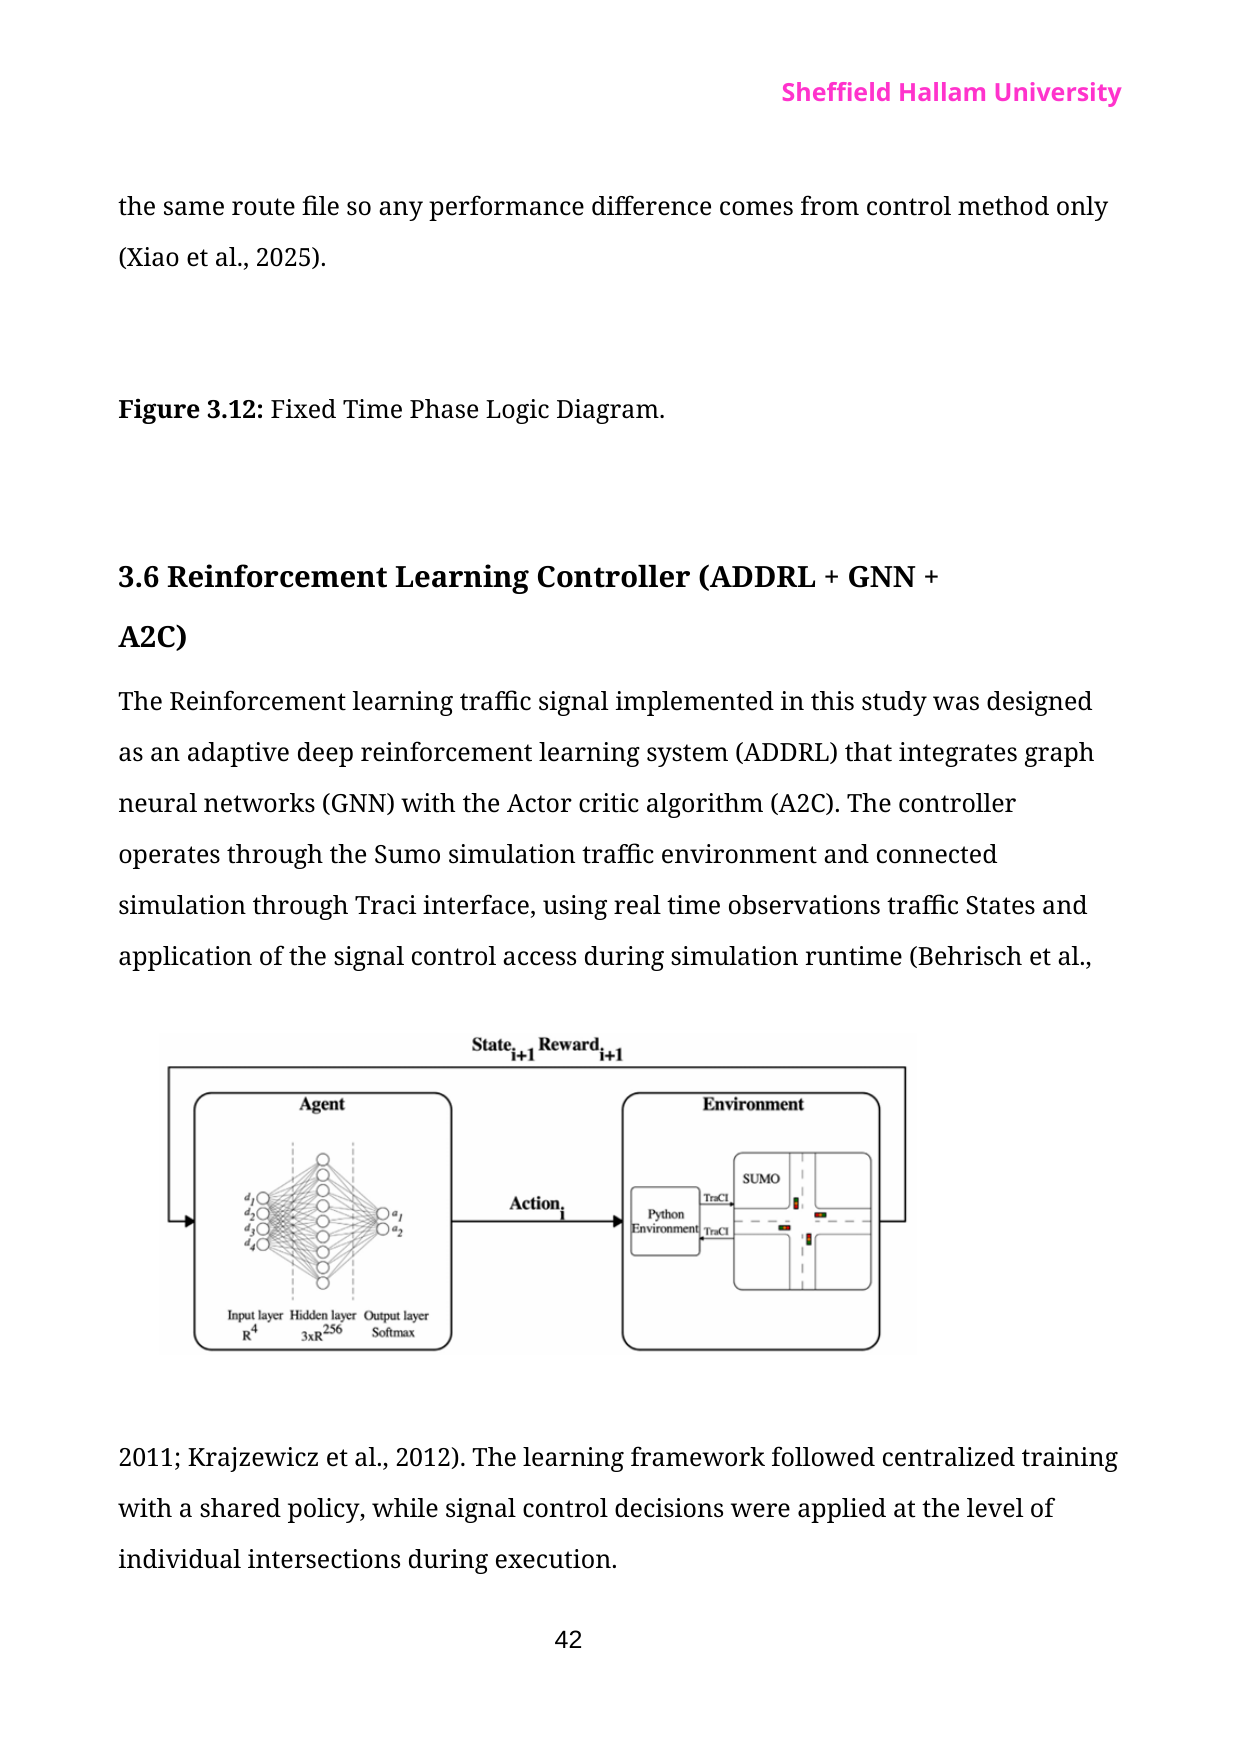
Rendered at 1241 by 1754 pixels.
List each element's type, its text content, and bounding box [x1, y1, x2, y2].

text The baseline signal controller provides a reference benchmark against reinforcement learning to keep comparison fair. Both fixed time and artificial intelligence controllers run on the same SUMO network, same traffic demand and the same route file so any performance difference comes from control method only (Xiao et al., 2025). [118, 189, 1122, 274]
text Figure 3.12: Fixed Time Phase Logic Diagram. [118, 392, 1122, 426]
subtitle 3.6 Reinforcement Learning Controller (ADDRL + GNN + A2C) [118, 557, 997, 656]
picture [122, 1005, 999, 1422]
